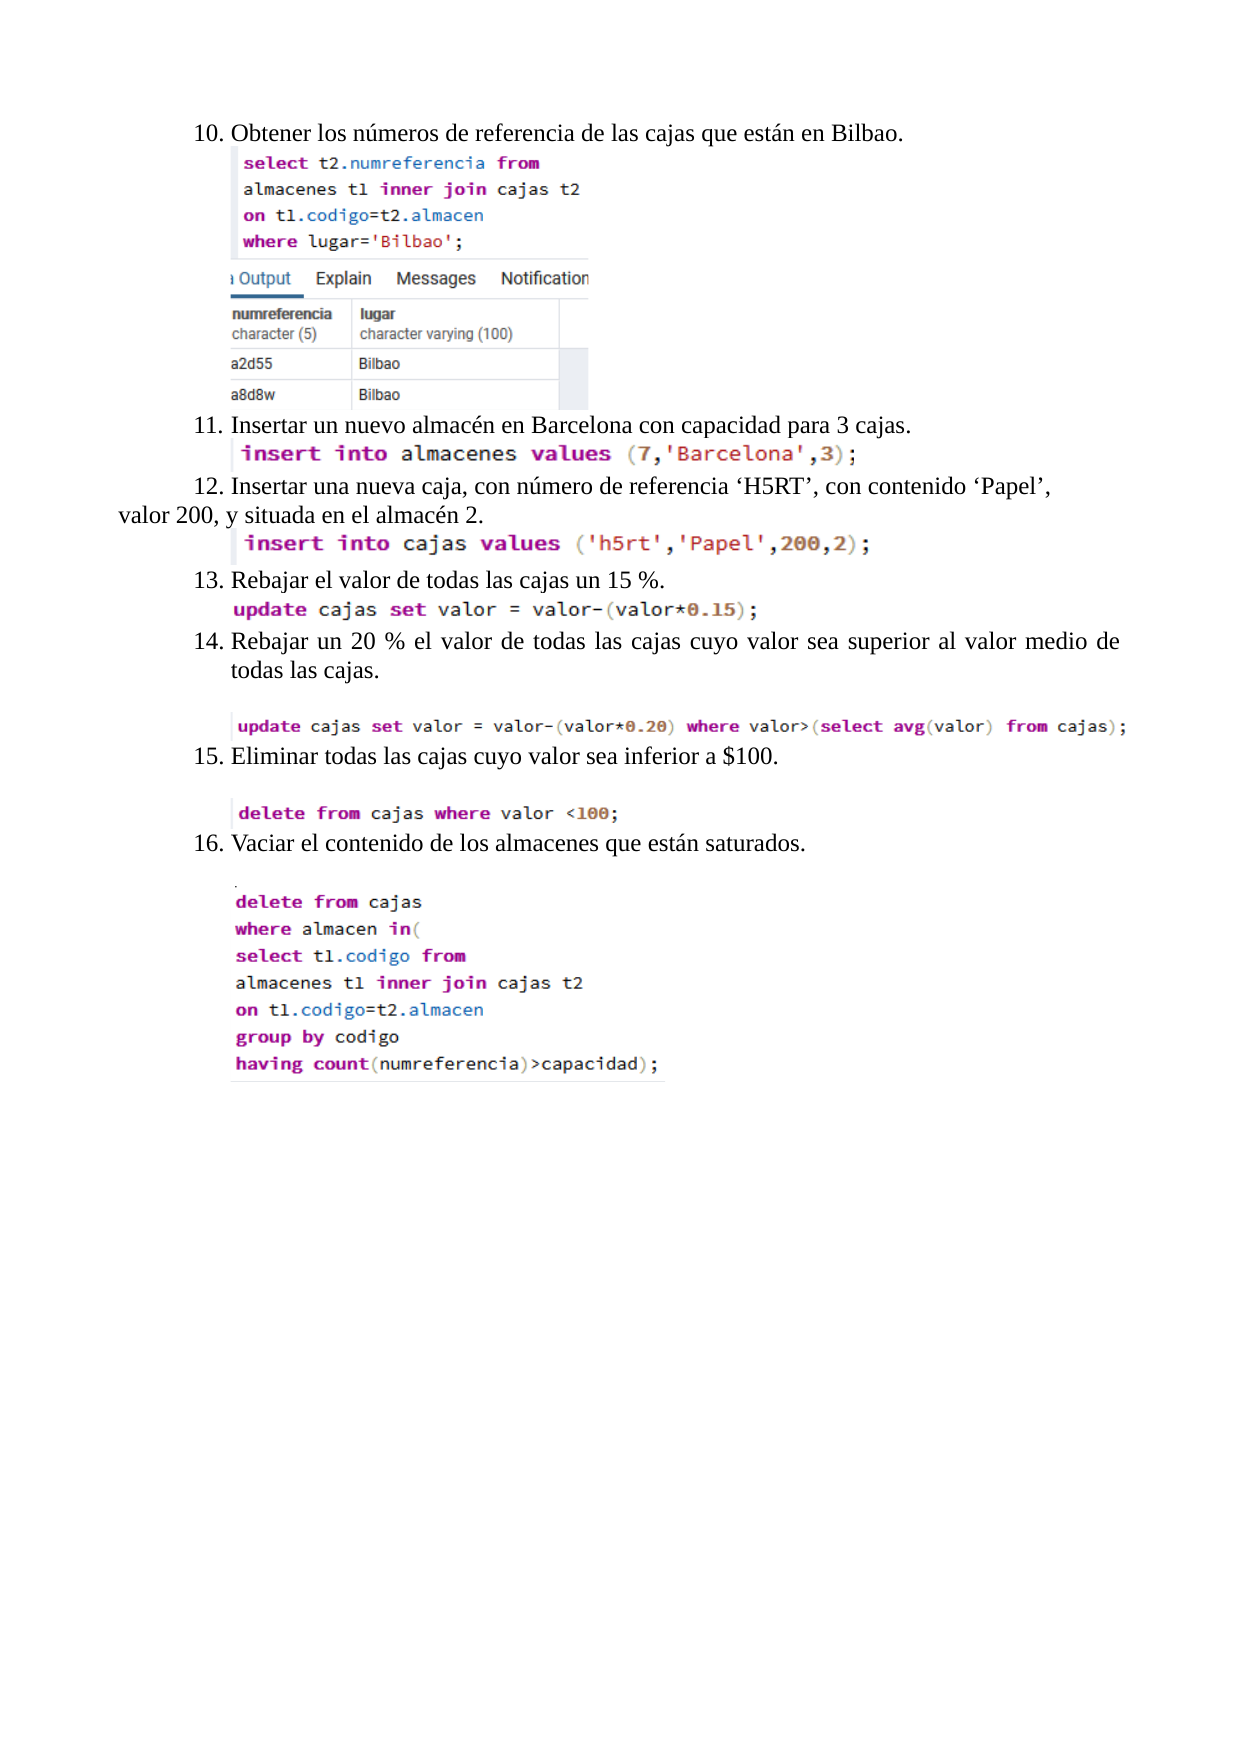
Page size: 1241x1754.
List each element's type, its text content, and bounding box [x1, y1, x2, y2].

list Eliminar todas las cajas cuyo valor sea inferior a $100. [193, 741, 1122, 770]
picture [230, 528, 873, 565]
text valor 200, y situada en el almacén 2. [118, 500, 1122, 529]
list Rebajar el valor de todas las cajas un 15 %. [193, 565, 1122, 593]
picture [230, 438, 854, 472]
picture [230, 798, 625, 829]
list Obtener los números de referencia de las cajas que están en Bilbao. [193, 118, 1122, 147]
list Vaciar el contenido de los almacenes que están saturados. [193, 828, 1122, 857]
list Insertar una nueva caja, con número de referencia ‘H5RT’, con contenido ‘Papel’, [193, 471, 1122, 500]
list Rebajar un 20 % el valor de todas las cajas cuyo valor sea superior al valor medio de todas las cajas. [193, 626, 1122, 684]
picture [230, 146, 589, 410]
picture [230, 886, 665, 1082]
list Insertar un nuevo almacén en Barcelona con capacidad para 3 cajas. [193, 410, 1122, 438]
picture [230, 593, 765, 627]
picture [230, 712, 1137, 741]
